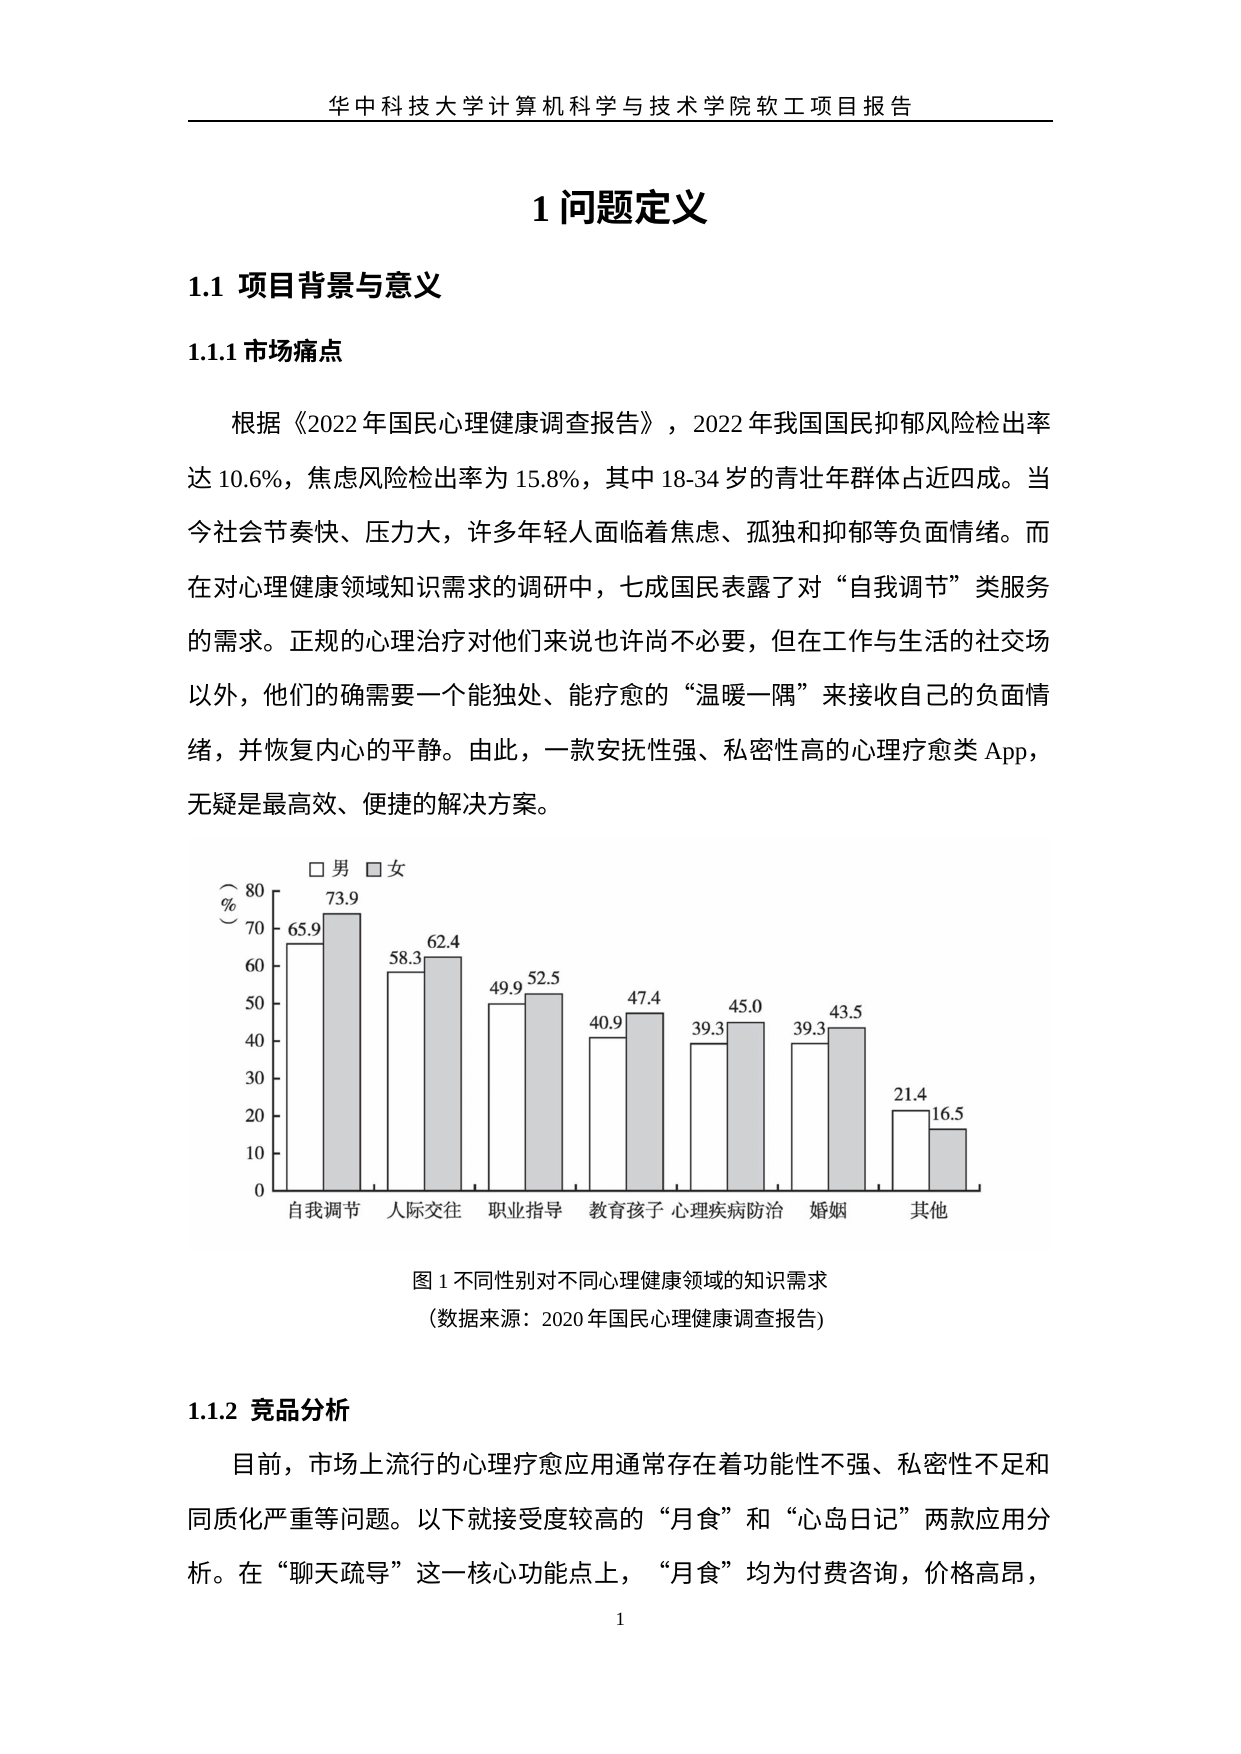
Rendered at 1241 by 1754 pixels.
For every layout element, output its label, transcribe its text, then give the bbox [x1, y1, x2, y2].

picture [188, 838, 1052, 1250]
text 1 问题定义 [187, 178, 1053, 232]
text 1.1.2 竞品分析 [187, 1390, 1053, 1427]
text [187, 1445, 1053, 1590]
text 图 1 不同性别对不同心理健康领域的知识需求 [187, 1264, 1053, 1294]
text 根据《2022年国民心理健康调查报告》，2022年我国国民抑郁风险检出率达10.6%，焦虑风险检出率为15.8%，其中18-34岁的青壮年群体占近四成。当今社会节奏快、压力大，许多年轻人面临着焦虑、孤独和抑郁等负面情绪。而在对心理健康领域知识需求的调研中，七成国民表露了对“自我调节”类服务的需求。正规的心理治疗对他们来说也许尚不必要，但在工作与生活的社交场以外，他们的确需要一个能独处、能疗愈的“温暖一隅”来接收自己的负面情绪，并恢复内心的平静。由此，一款安抚性强、私密性高的心理疗愈类App，无疑是最高效、便捷的解决方案。 [187, 404, 1053, 821]
list 项目背景与意义 [187, 262, 1053, 304]
text 1.1.1 市场痛点 [187, 331, 1053, 368]
text （数据来源：2020年国民心理健康调查报告) [187, 1302, 1053, 1332]
